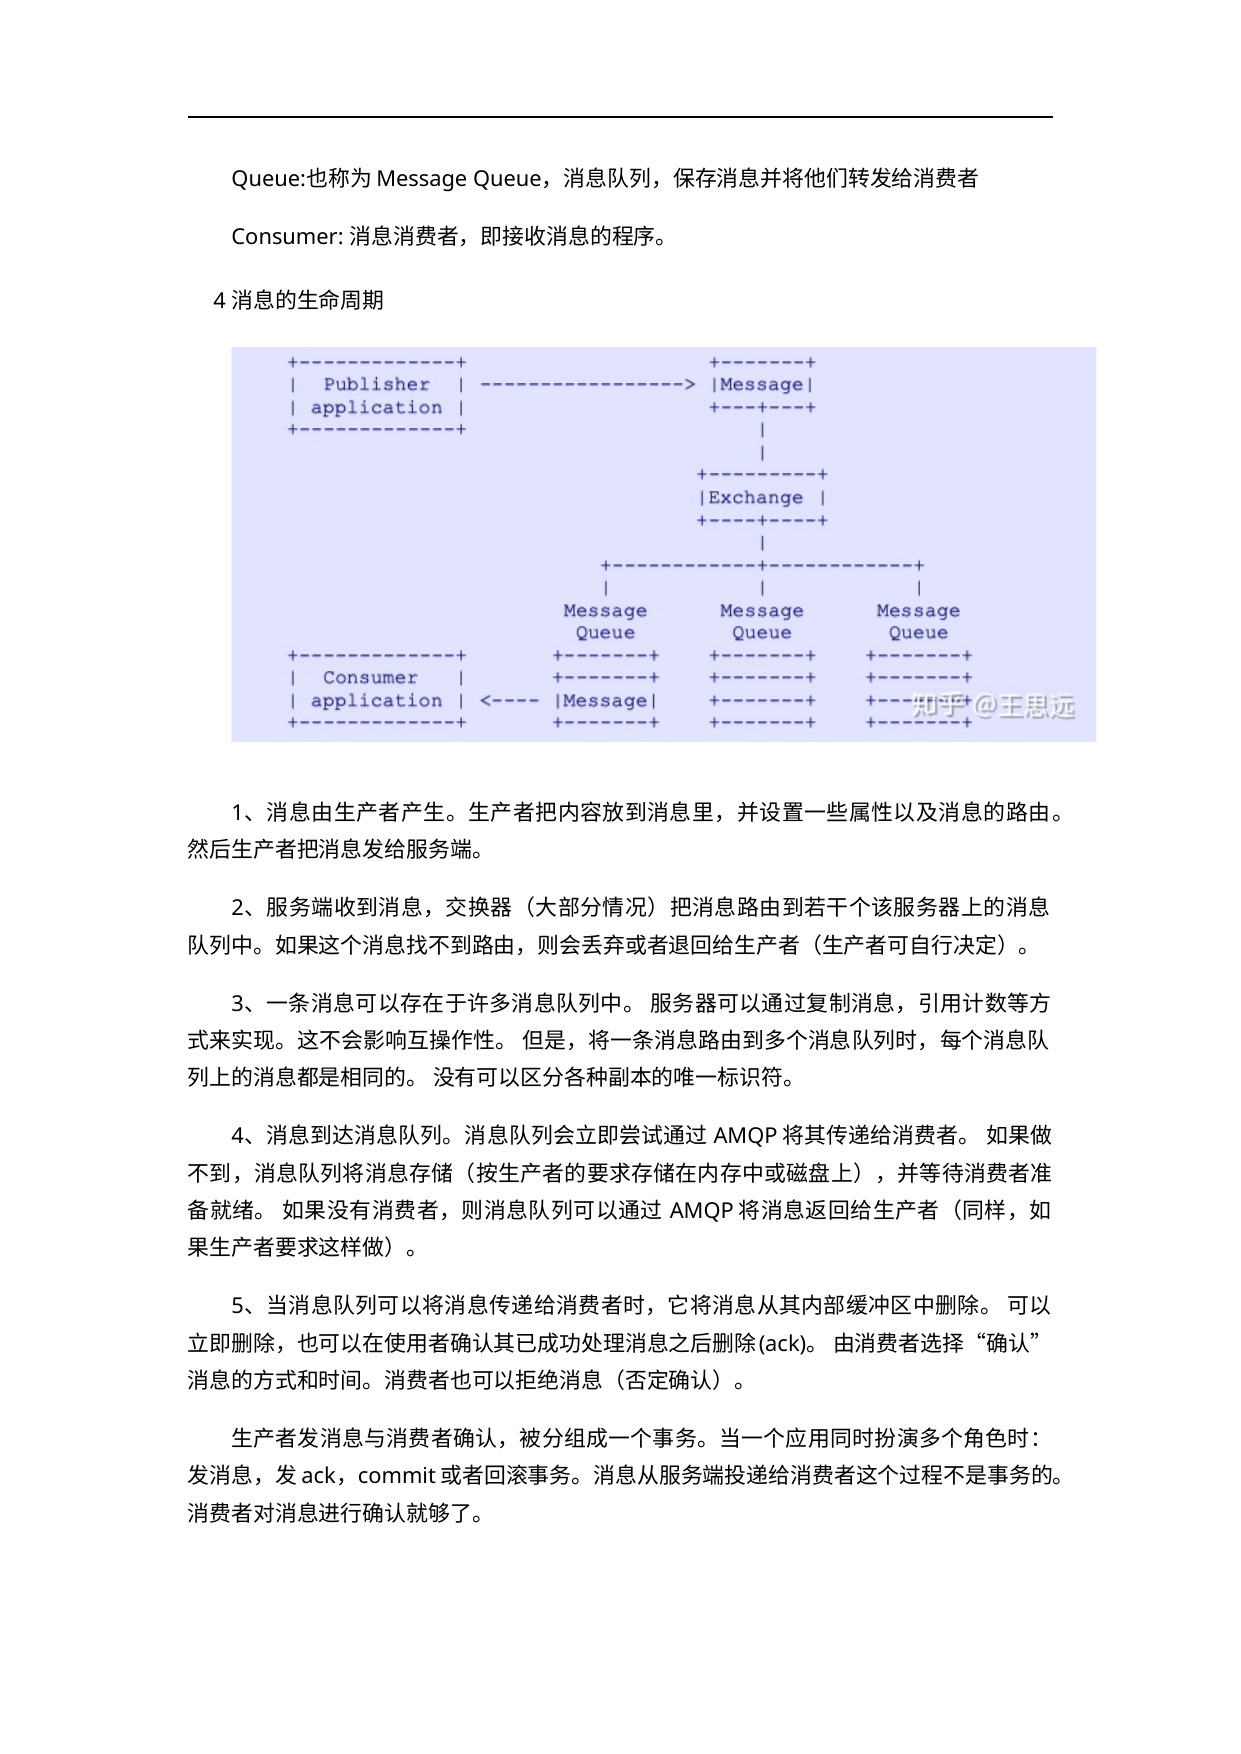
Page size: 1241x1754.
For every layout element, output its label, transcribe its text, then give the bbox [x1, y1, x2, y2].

text 5、当消息队列可以将消息传递给消费者时，它将消息从其内部缓冲区中删除。 可以立即删除，也可以在使用者确认其已成功处理消息之后删除(ack)。 由消费者选择“确认”消息的方式和时间。消费者也可以拒绝消息（否定确认）。 [187, 1288, 1053, 1395]
text Queue:也称为Message Queue，消息队列，保存消息并将他们转发给消费者 [187, 161, 1053, 193]
text 4、消息到达消息队列。消息队列会立即尝试通过AMQP将其传递给消费者。 如果做不到，消息队列将消息存储（按生产者的要求存储在内存中或磁盘上），并等待消费者准备就绪。 如果没有消费者，则消息队列可以通过AMQP将消息返回给生产者（同样，如果生产者要求这样做）。 [187, 1118, 1053, 1262]
subtitle 消息的生命周期 [187, 283, 1053, 315]
text 1、消息由生产者产生。生产者把内容放到消息里，并设置一些属性以及消息的路由。然后生产者把消息发给服务端。 [187, 795, 1053, 864]
text 2、服务端收到消息，交换器（大部分情况）把消息路由到若干个该服务器上的消息队列中。如果这个消息找不到路由，则会丢弃或者退回给生产者（生产者可自行决定）。 [187, 890, 1053, 960]
text 3、一条消息可以存在于许多消息队列中。 服务器可以通过复制消息，引用计数等方式来实现。这不会影响互操作性。 但是，将一条消息路由到多个消息队列时，每个消息队列上的消息都是相同的。 没有可以区分各种副本的唯一标识符。 [187, 985, 1053, 1092]
text 生产者发消息与消费者确认，被分组成一个事务。当一个应用同时扮演多个角色时：发消息，发ack，commit或者回滚事务。消息从服务端投递给消费者这个过程不是事务的。消费者对消息进行确认就够了。 [187, 1421, 1053, 1528]
picture [231, 347, 1097, 742]
text Consumer: 消息消费者，即接收消息的程序。 [187, 218, 1053, 251]
